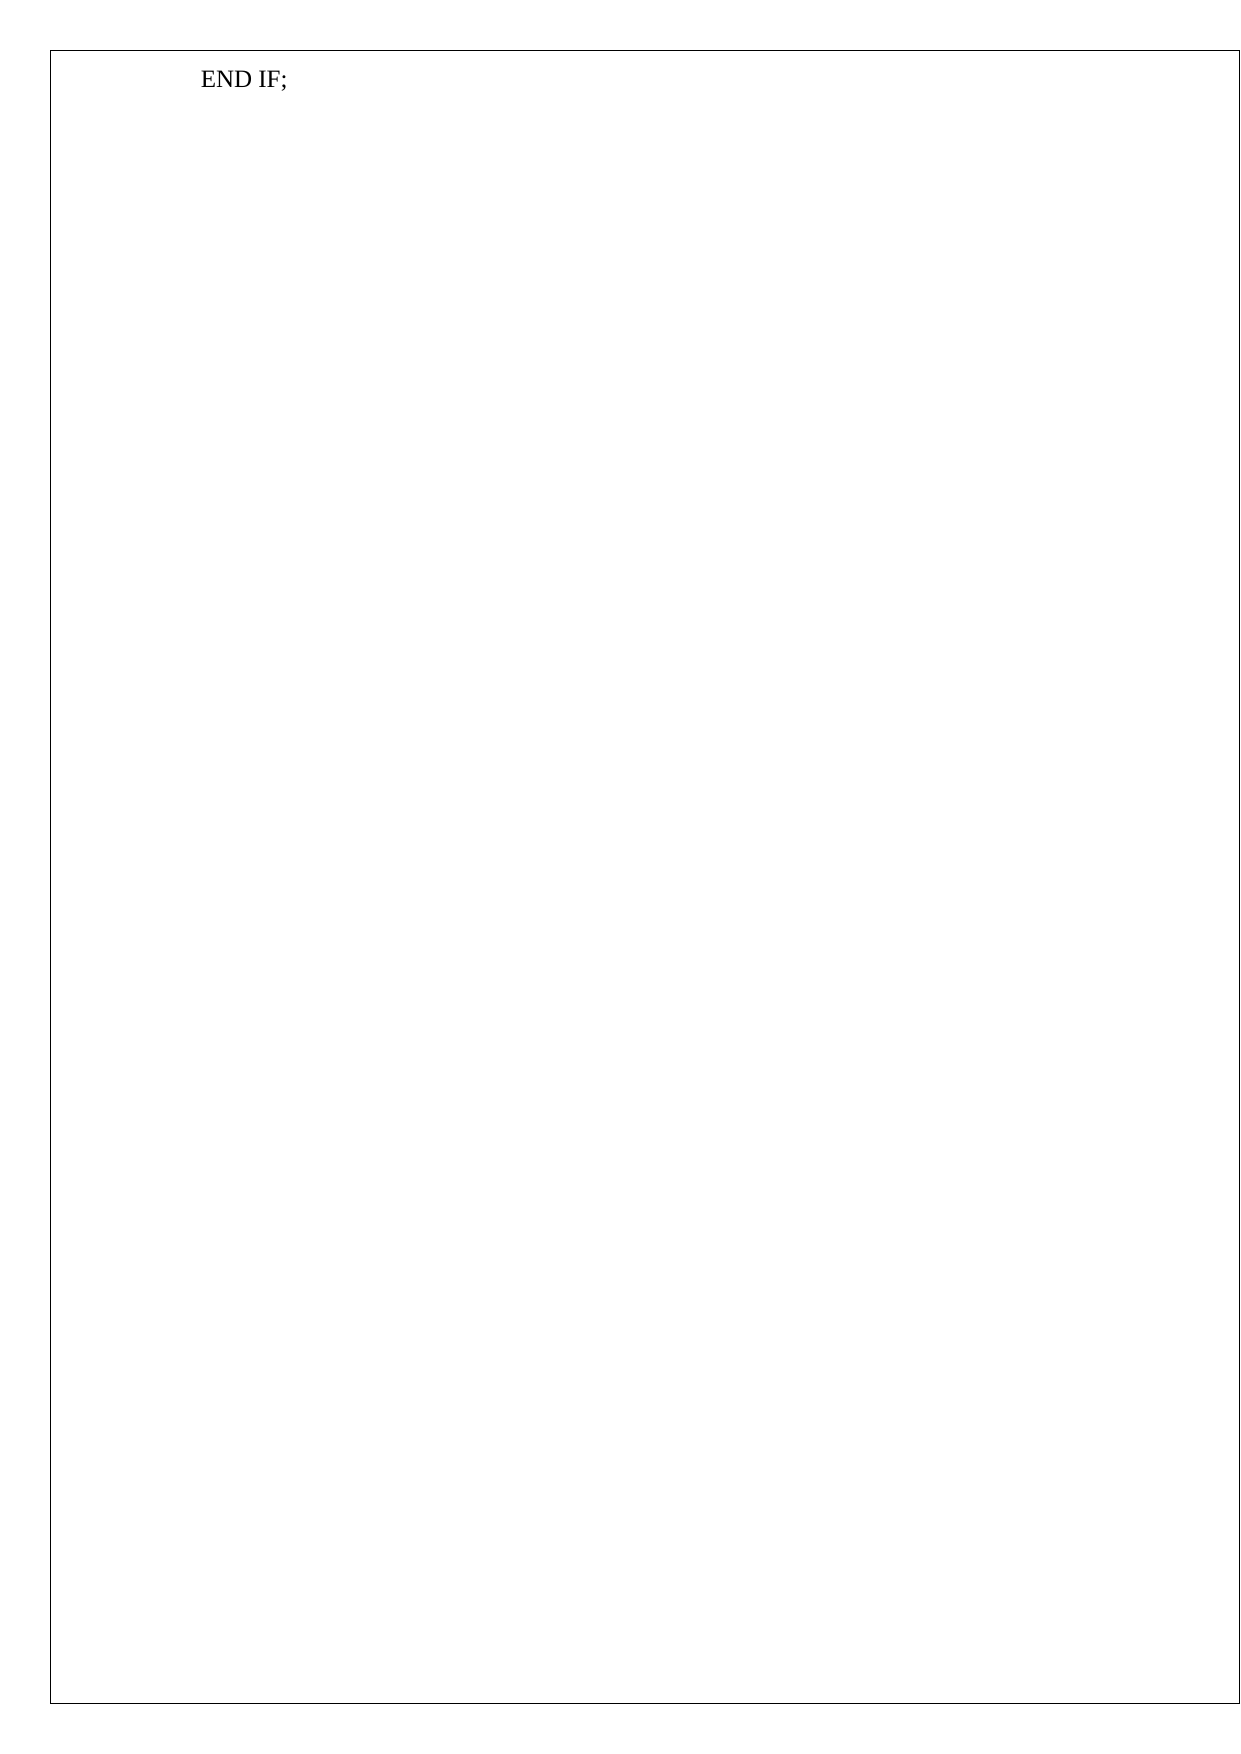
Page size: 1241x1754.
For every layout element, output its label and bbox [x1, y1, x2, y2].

text [201, 64, 895, 93]
